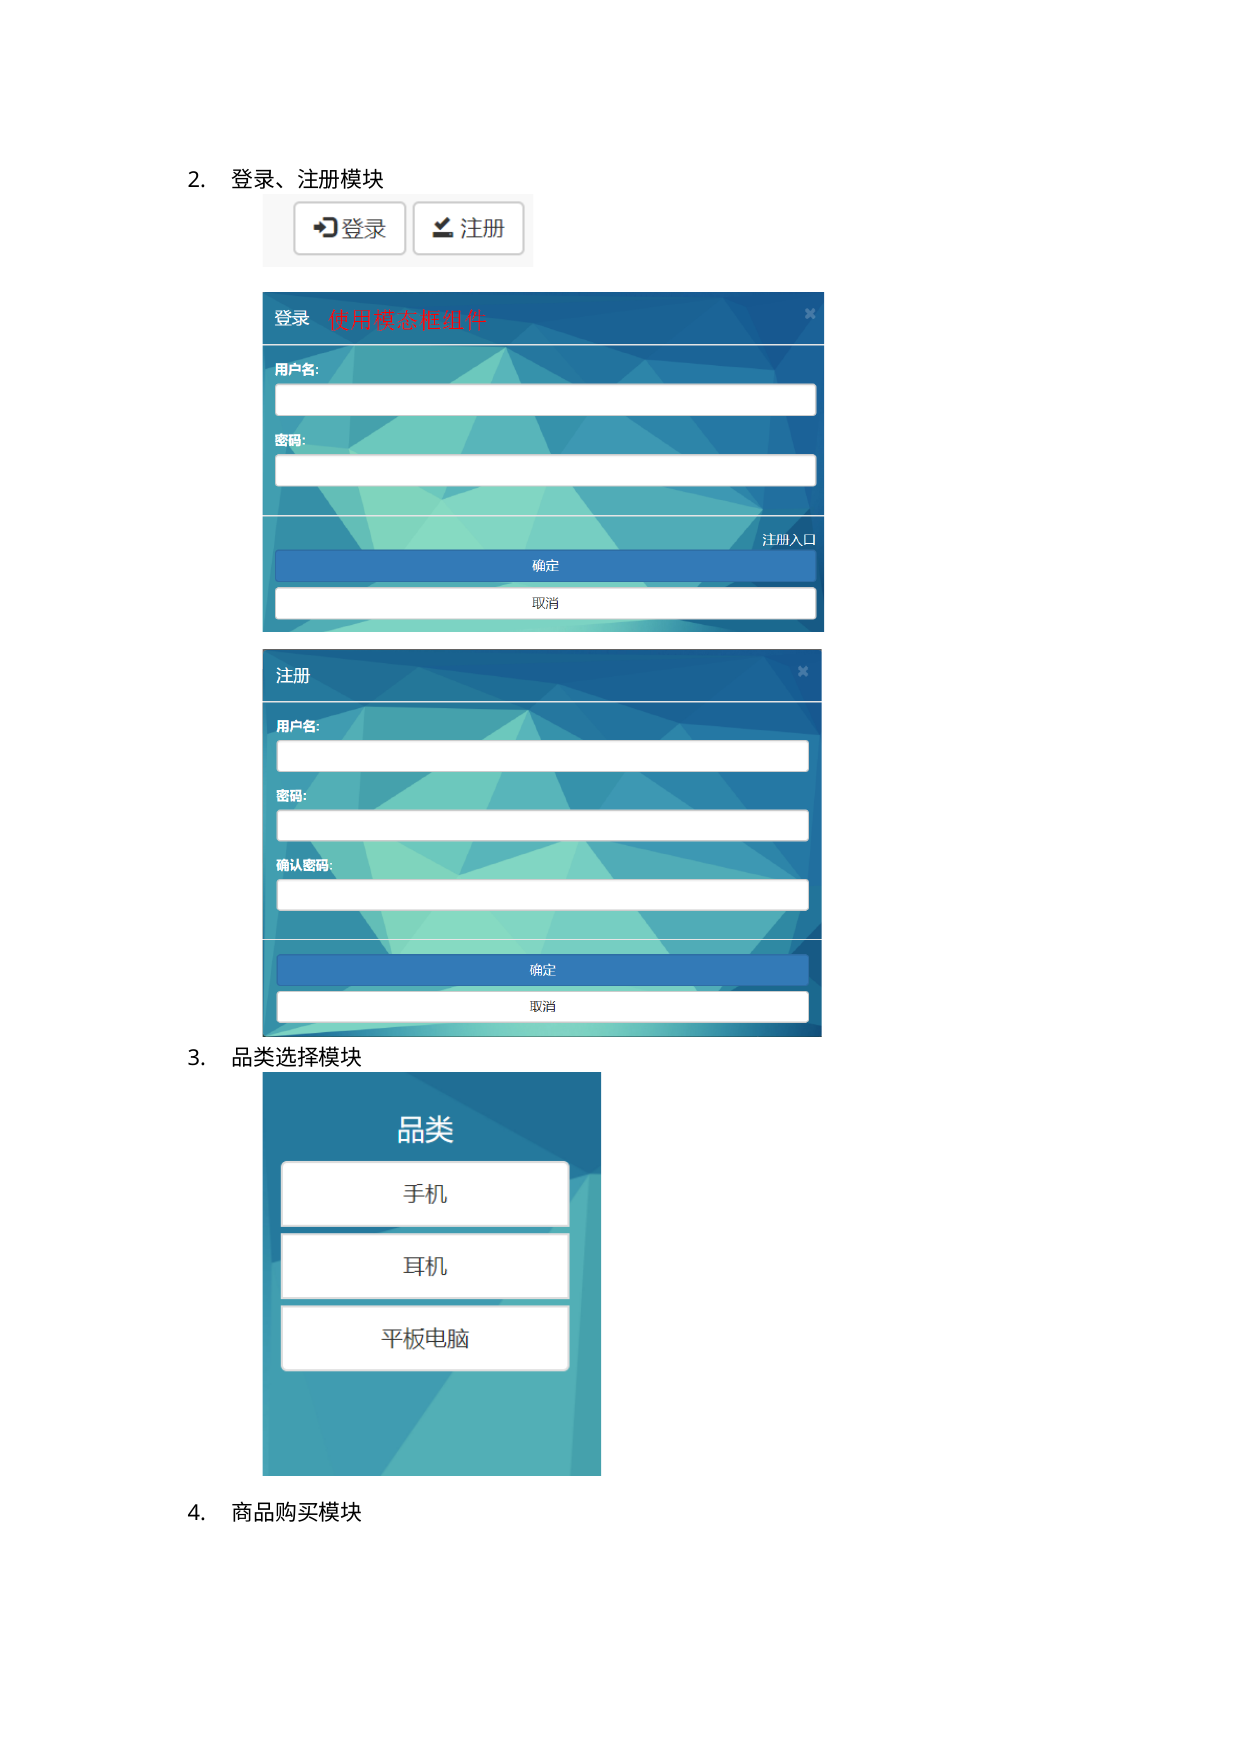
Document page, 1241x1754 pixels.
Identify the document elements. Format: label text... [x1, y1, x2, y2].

picture [262, 1072, 602, 1476]
list 登录、注册模块 [187, 162, 1053, 194]
picture [262, 649, 822, 1037]
picture [262, 292, 825, 632]
list 商品购买模块 [187, 1494, 1053, 1527]
list 品类选择模块 [187, 1039, 1053, 1072]
picture [262, 194, 534, 267]
